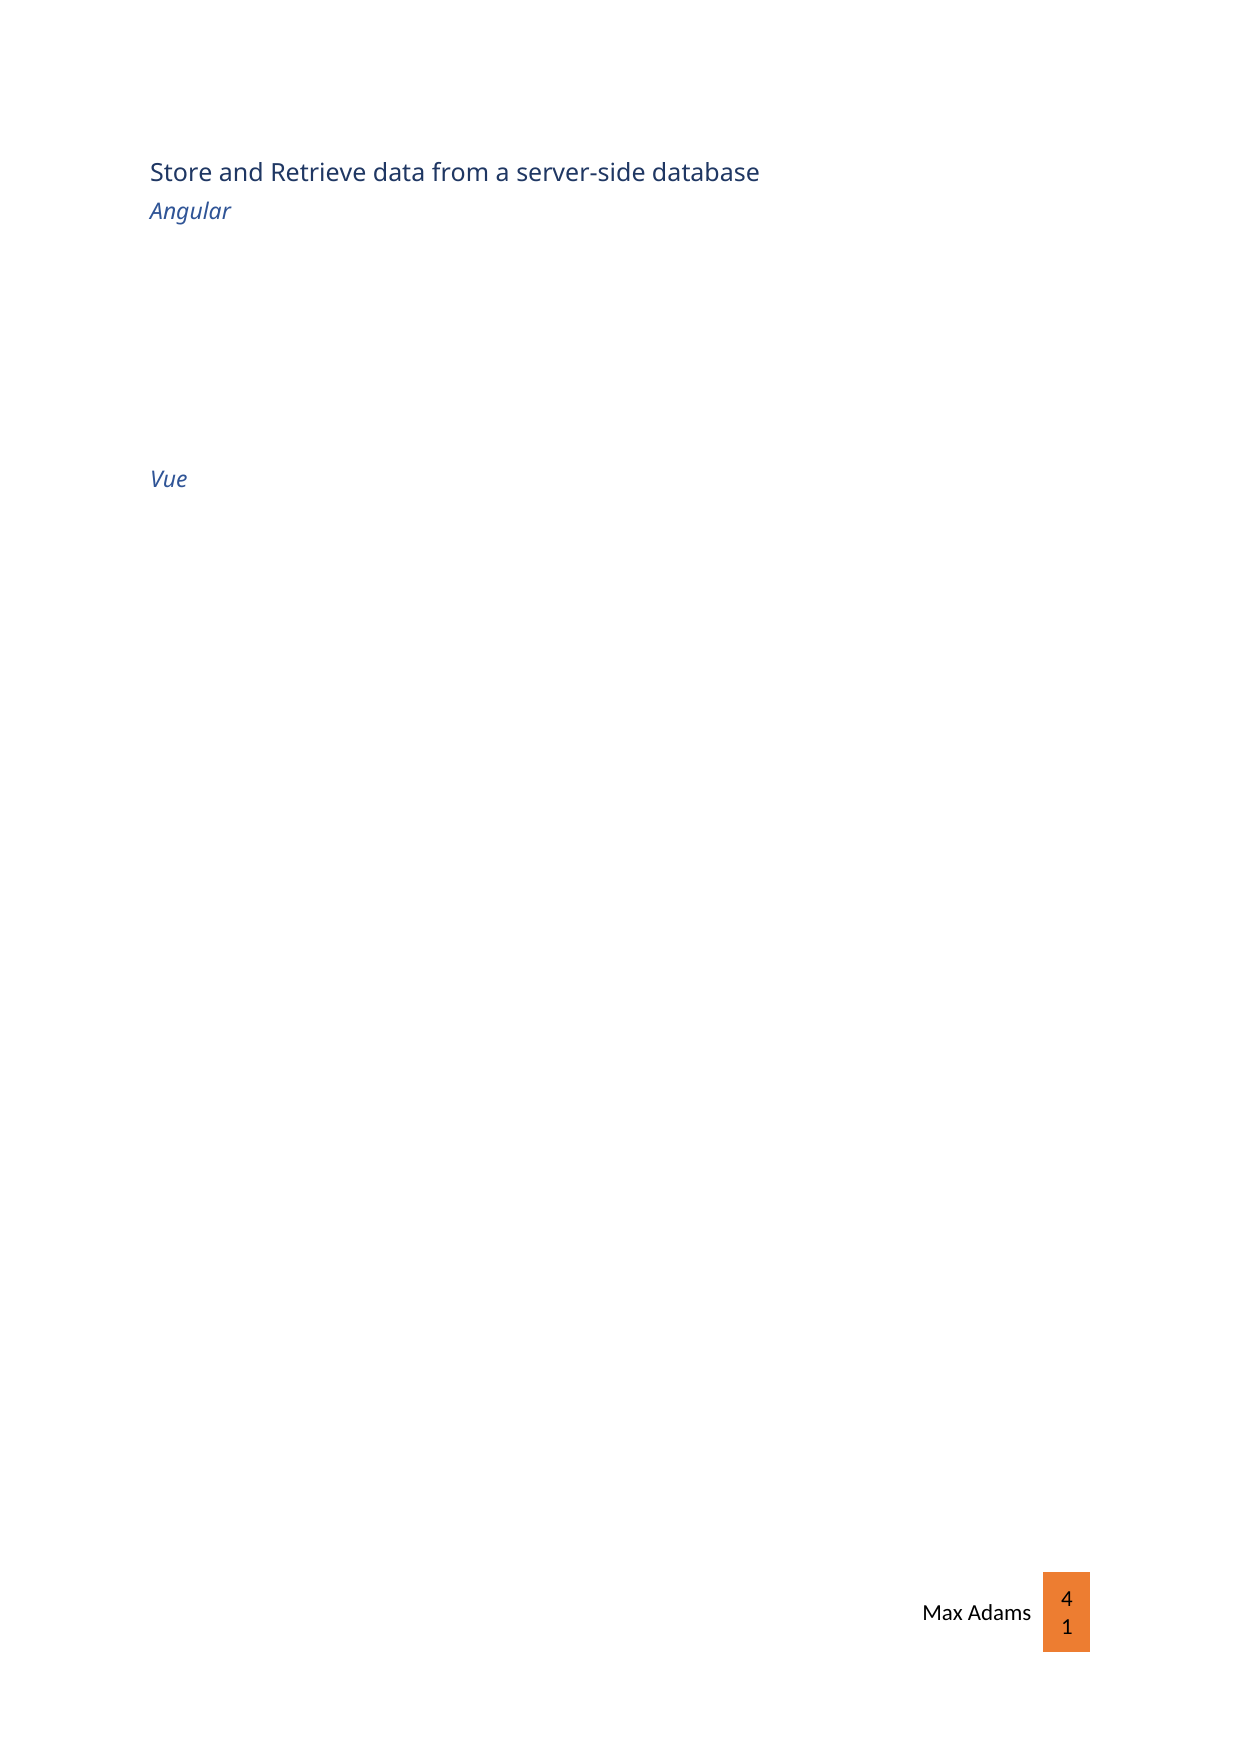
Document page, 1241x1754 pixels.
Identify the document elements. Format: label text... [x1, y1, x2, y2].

subtitle Store and Retrieve data from a server-side database [150, 154, 1090, 188]
subtitle Vue [150, 463, 1090, 494]
subtitle Angular [150, 195, 1090, 226]
